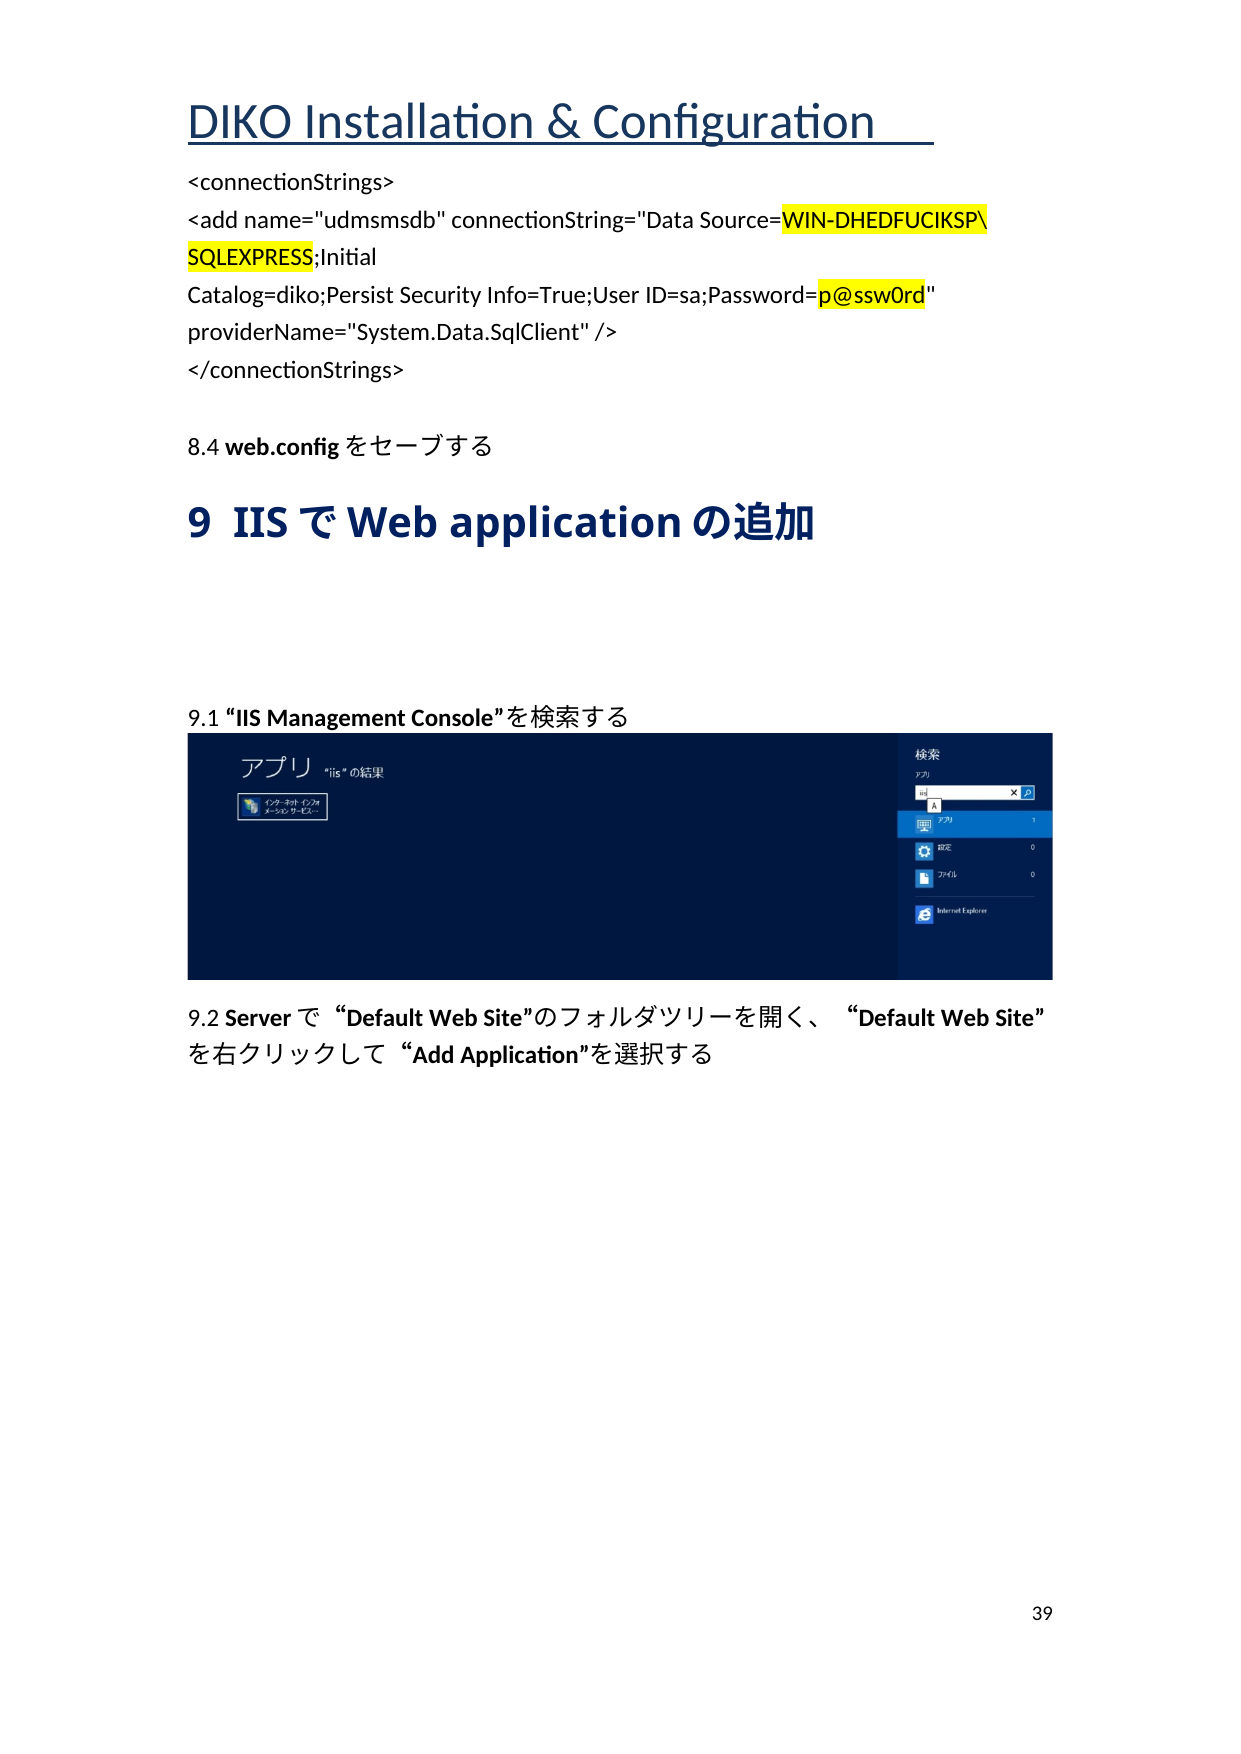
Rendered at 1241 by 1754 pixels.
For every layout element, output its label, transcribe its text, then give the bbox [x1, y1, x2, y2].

text 9.2 Serverで“Default Web Site”のフォルダツリーを開く、“Default Web Site”を右クリックして“Add Application”を選択する [187, 996, 1053, 1071]
subtitle 9 IISでWeb applicationの追加 [187, 482, 1053, 557]
text providerName="System.Data.SqlClient" /> [187, 313, 1053, 350]
picture [187, 733, 1053, 980]
text 9.1 “IIS Management Console”を検索する [187, 696, 1053, 733]
text Catalog=diko;Persist Security Info=True;User ID=sa;Password=p@ssw0rd" [187, 275, 1053, 313]
text </connectionStrings> [187, 350, 1053, 388]
text <connectionStrings> [187, 163, 1053, 200]
text 8.4 web.configをセーブする [187, 425, 1053, 463]
text <add name="udmsmsdb" connectionString="Data Source=WIN‐DHEDFUCIKSP\SQLEXPRESS;Initial [187, 200, 1053, 275]
